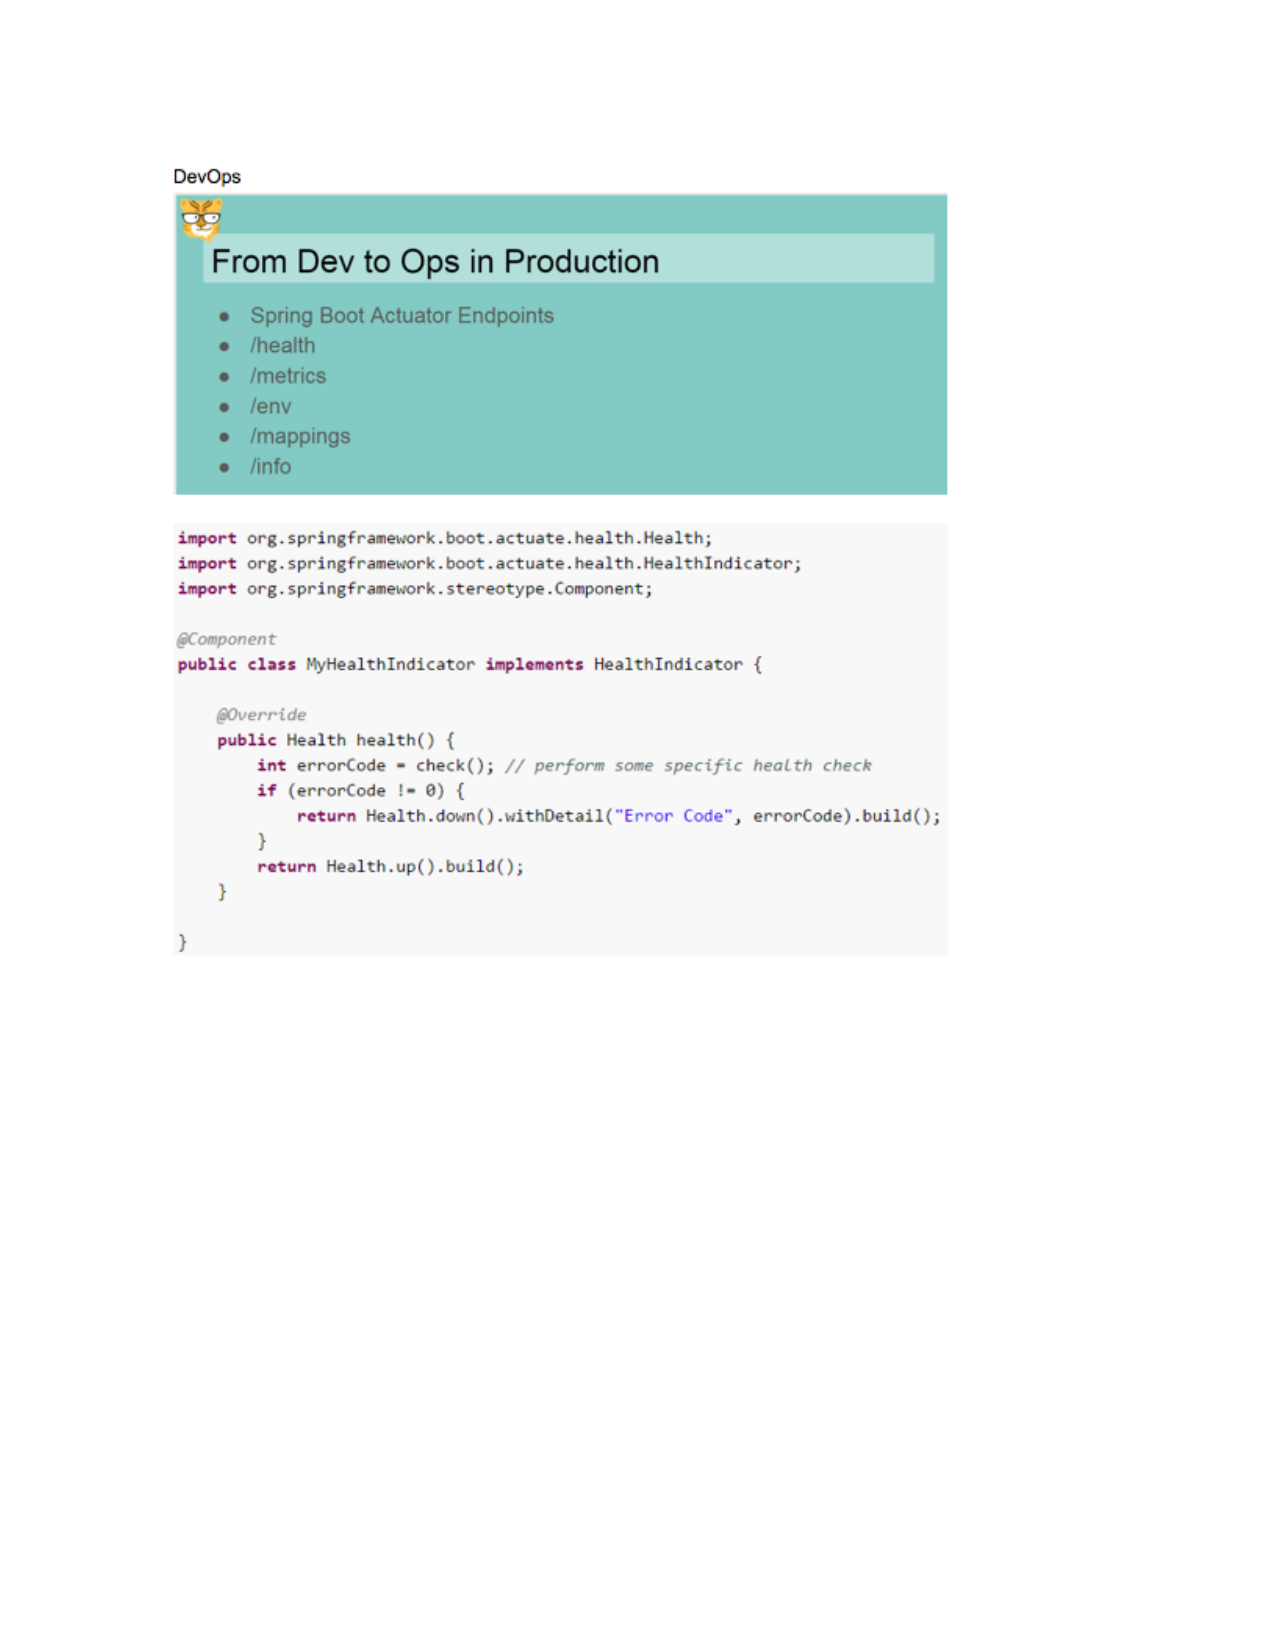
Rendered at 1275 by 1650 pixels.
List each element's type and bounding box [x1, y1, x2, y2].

picture [150, 150, 1007, 1007]
